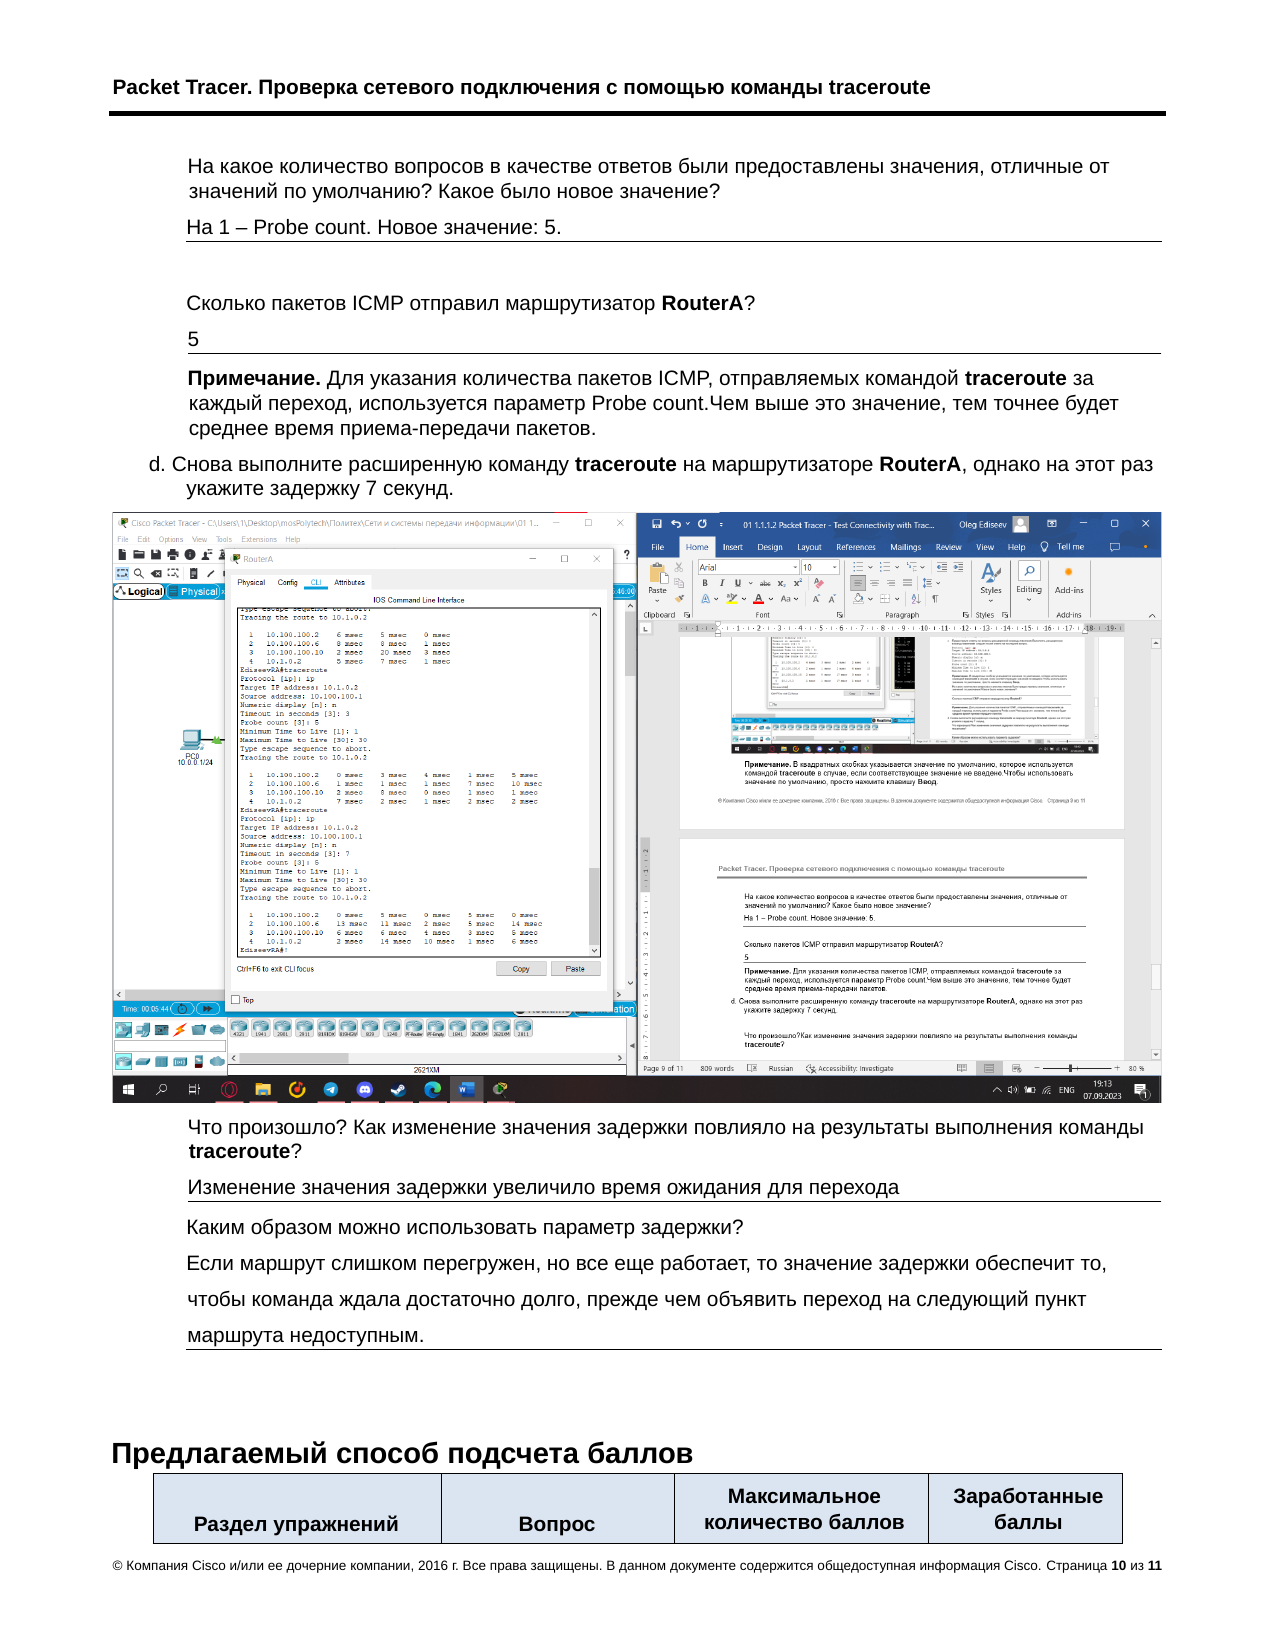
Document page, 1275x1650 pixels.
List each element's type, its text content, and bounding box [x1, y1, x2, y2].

text Примечание. Для указания количества пакетов ICMP, отправляемых командой traceroute за каждый переход, используется параметр Probe count.Чем выше это значение, тем точнее будет среднее время приема-передачи пакетов. [187, 366, 1161, 439]
text Изменение значения задержки увеличило время ожидания для перехода [187, 1175, 1161, 1202]
text Если маршрут слишком перегружен, но все еще работает, то значение задержки обеспечит то, чтобы команда ждала достаточно долго, прежде чем объявить переход на следующий пункт маршрута недоступным. [186, 1251, 1162, 1349]
text Каким образом можно использовать параметр задержки? [186, 1214, 1162, 1238]
text Сколько пакетов ICMP отправил маршрутизатор RouterA? [186, 291, 1162, 314]
subtitle Предлагаемый способ подсчета баллов [111, 1436, 1161, 1469]
picture [112, 512, 1162, 1103]
text 5 [187, 327, 1161, 354]
table_header Заработанные баллы [929, 1474, 1122, 1543]
text На 1 – Probe count. Новое значение: 5. [186, 215, 1162, 241]
table_header Раздел упражнений [154, 1474, 441, 1543]
table_header Максимальное количество баллов [675, 1474, 928, 1543]
table_header Вопрос [442, 1474, 674, 1543]
text Что произошло? Как изменение значения задержки повлияло на результаты выполнения команды traceroute? [187, 1114, 1161, 1163]
text На какое количество вопросов в качестве ответов были предоставлены значения, отличные от значений по умолчанию? Какое было новое значение? [187, 154, 1161, 203]
text d. Снова выполните расширенную команду traceroute на маршрутизаторе RouterA, однако на этот раз укажите задержку 7 секунд. [148, 452, 1161, 500]
